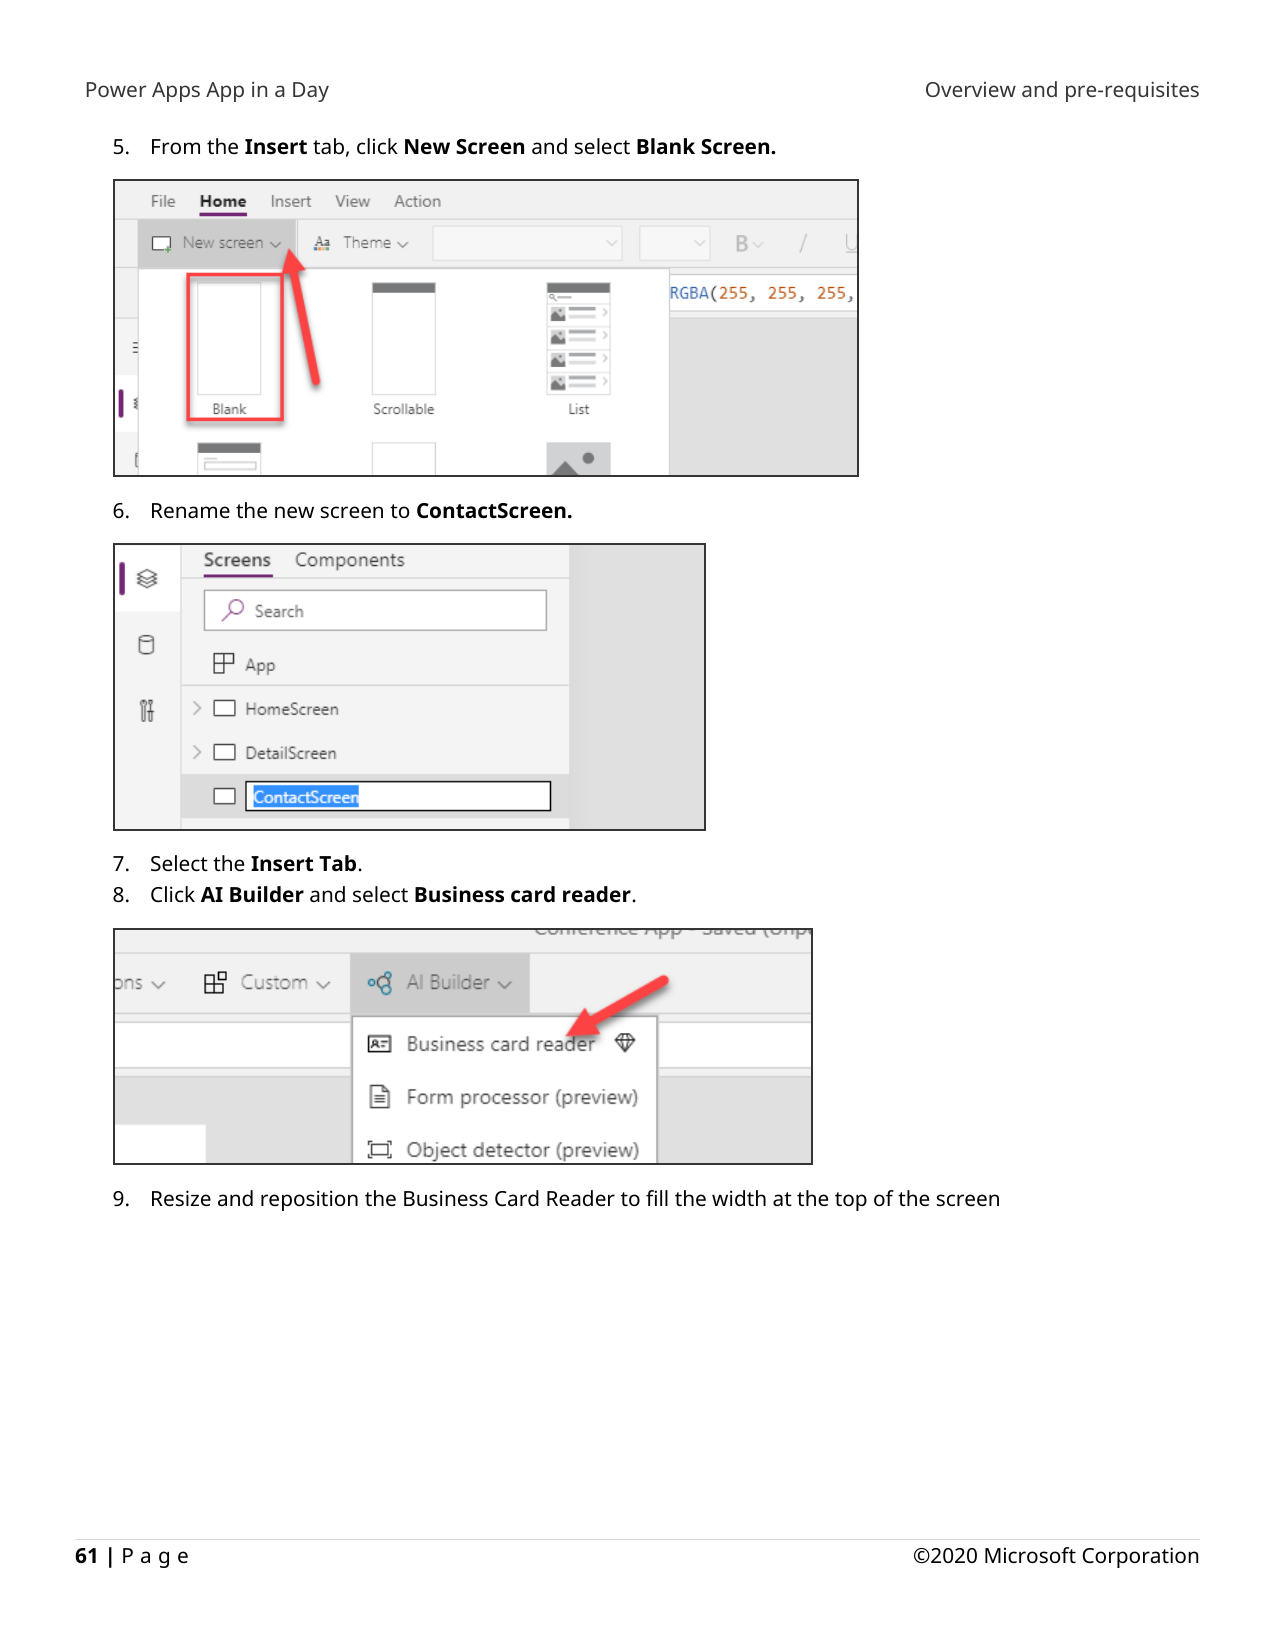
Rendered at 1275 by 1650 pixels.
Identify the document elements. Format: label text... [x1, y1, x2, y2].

picture [115, 181, 857, 475]
list Rename the new screen to ContactScreen. [112, 496, 1200, 524]
list Select the Insert Tab. [112, 849, 1200, 878]
list Click AI Builder and select Business card reader. [112, 880, 1200, 909]
picture [115, 545, 704, 829]
list Resize and reposition the Business Card Reader to fill the width at the top of the screen [112, 1184, 1200, 1212]
list From the Insert tab, click New Screen and select Blank Screen. [112, 132, 1200, 160]
picture [115, 930, 811, 1163]
